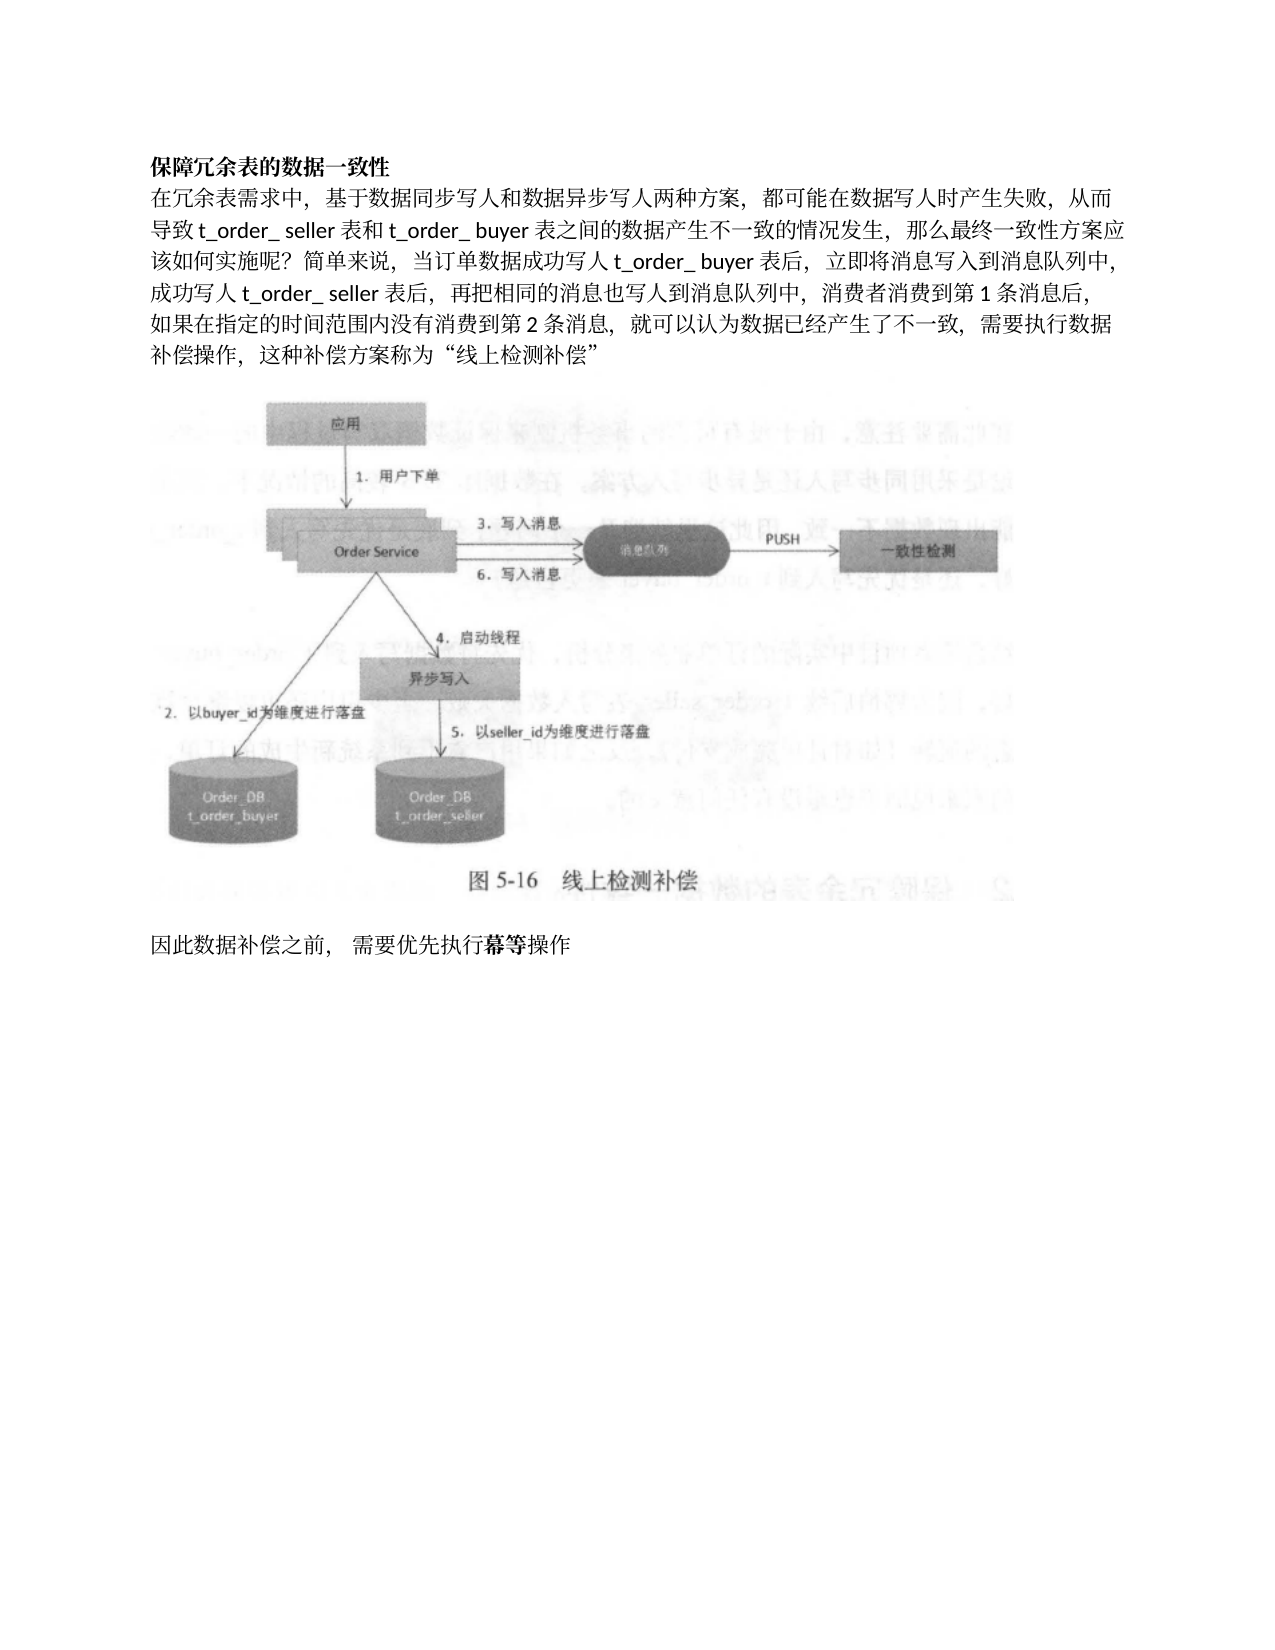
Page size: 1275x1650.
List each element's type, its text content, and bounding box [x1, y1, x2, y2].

text 保障冗余表的数据一致性 [150, 150, 1125, 181]
picture [150, 370, 1014, 901]
text 因此数据补偿之前， 需要优先执行幕等操作 [150, 928, 1125, 960]
text 在冗余表需求中，基于数据同步写人和数据异步写人两种方案，都可能在数据写人时产生失败，从而导致t_order_ seller 表和t_order_ buyer 表之间的数据产生不一致的情况发生，那么最终一致性方案应该如何实施呢？简单来说，当订单数据成功写人t_order_ buyer 表后，立即将消息写入到消息队列中，成功写人t_order_ seller 表后，再把相同的消息也写人到消息队列中，消费者消费到第1 条消息后，如果在指定的时间范围内没有消费到第2 条消息，就可以认为数据已经产生了不一致，需要执行数据补偿操作，这种补偿方案称为“线上检测补偿” [150, 181, 1125, 370]
